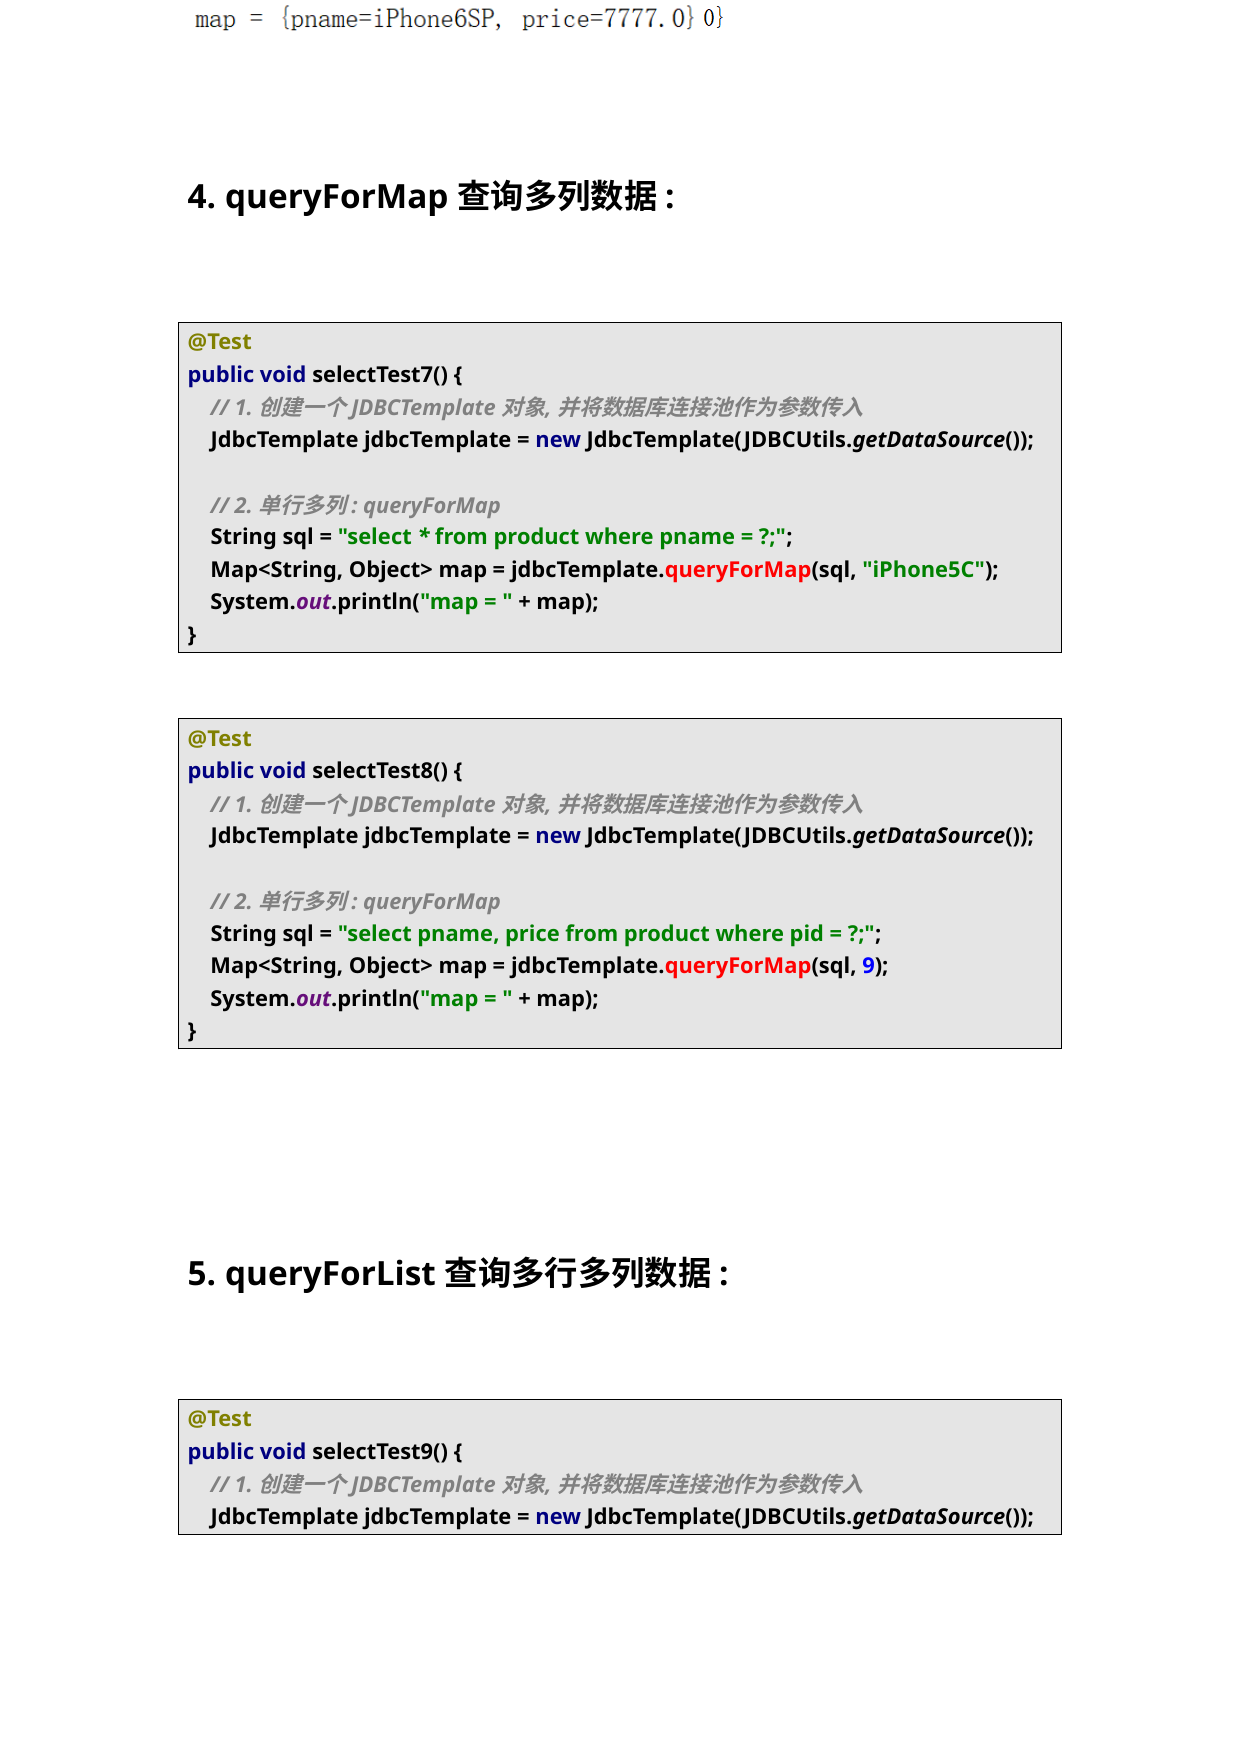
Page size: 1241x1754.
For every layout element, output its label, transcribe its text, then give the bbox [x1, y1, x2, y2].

subtitle queryForMap 查询多列数据 : [187, 162, 1053, 227]
picture [187, 0, 731, 40]
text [179, 1400, 1061, 1534]
text @Test public void selectTest7() { // 1. 创建一个 JDBCTemplate 对象, 并将数据库连接池作为参数传入 JdbcTemplate jdbcTemplate = new JdbcTemplate(JDBCUtils.getDataSource()); // 2. 单行多列 : queryForMap String sql = "select * from product where pname = ?;"; Map<String, Object> map = jdbcTemplate.queryForMap(sql, "iPhone5C"); System.out.println("map = " + map); } [179, 323, 1061, 652]
subtitle queryForList 查询多行多列数据 : [187, 1239, 1053, 1304]
text @Test public void selectTest8() { // 1. 创建一个 JDBCTemplate 对象, 并将数据库连接池作为参数传入 JdbcTemplate jdbcTemplate = new JdbcTemplate(JDBCUtils.getDataSource()); // 2. 单行多列 : queryForMap String sql = "select pname, price from product where pid = ?;"; Map<String, Object> map = jdbcTemplate.queryForMap(sql, 9); System.out.println("map = " + map); } [179, 719, 1061, 1048]
